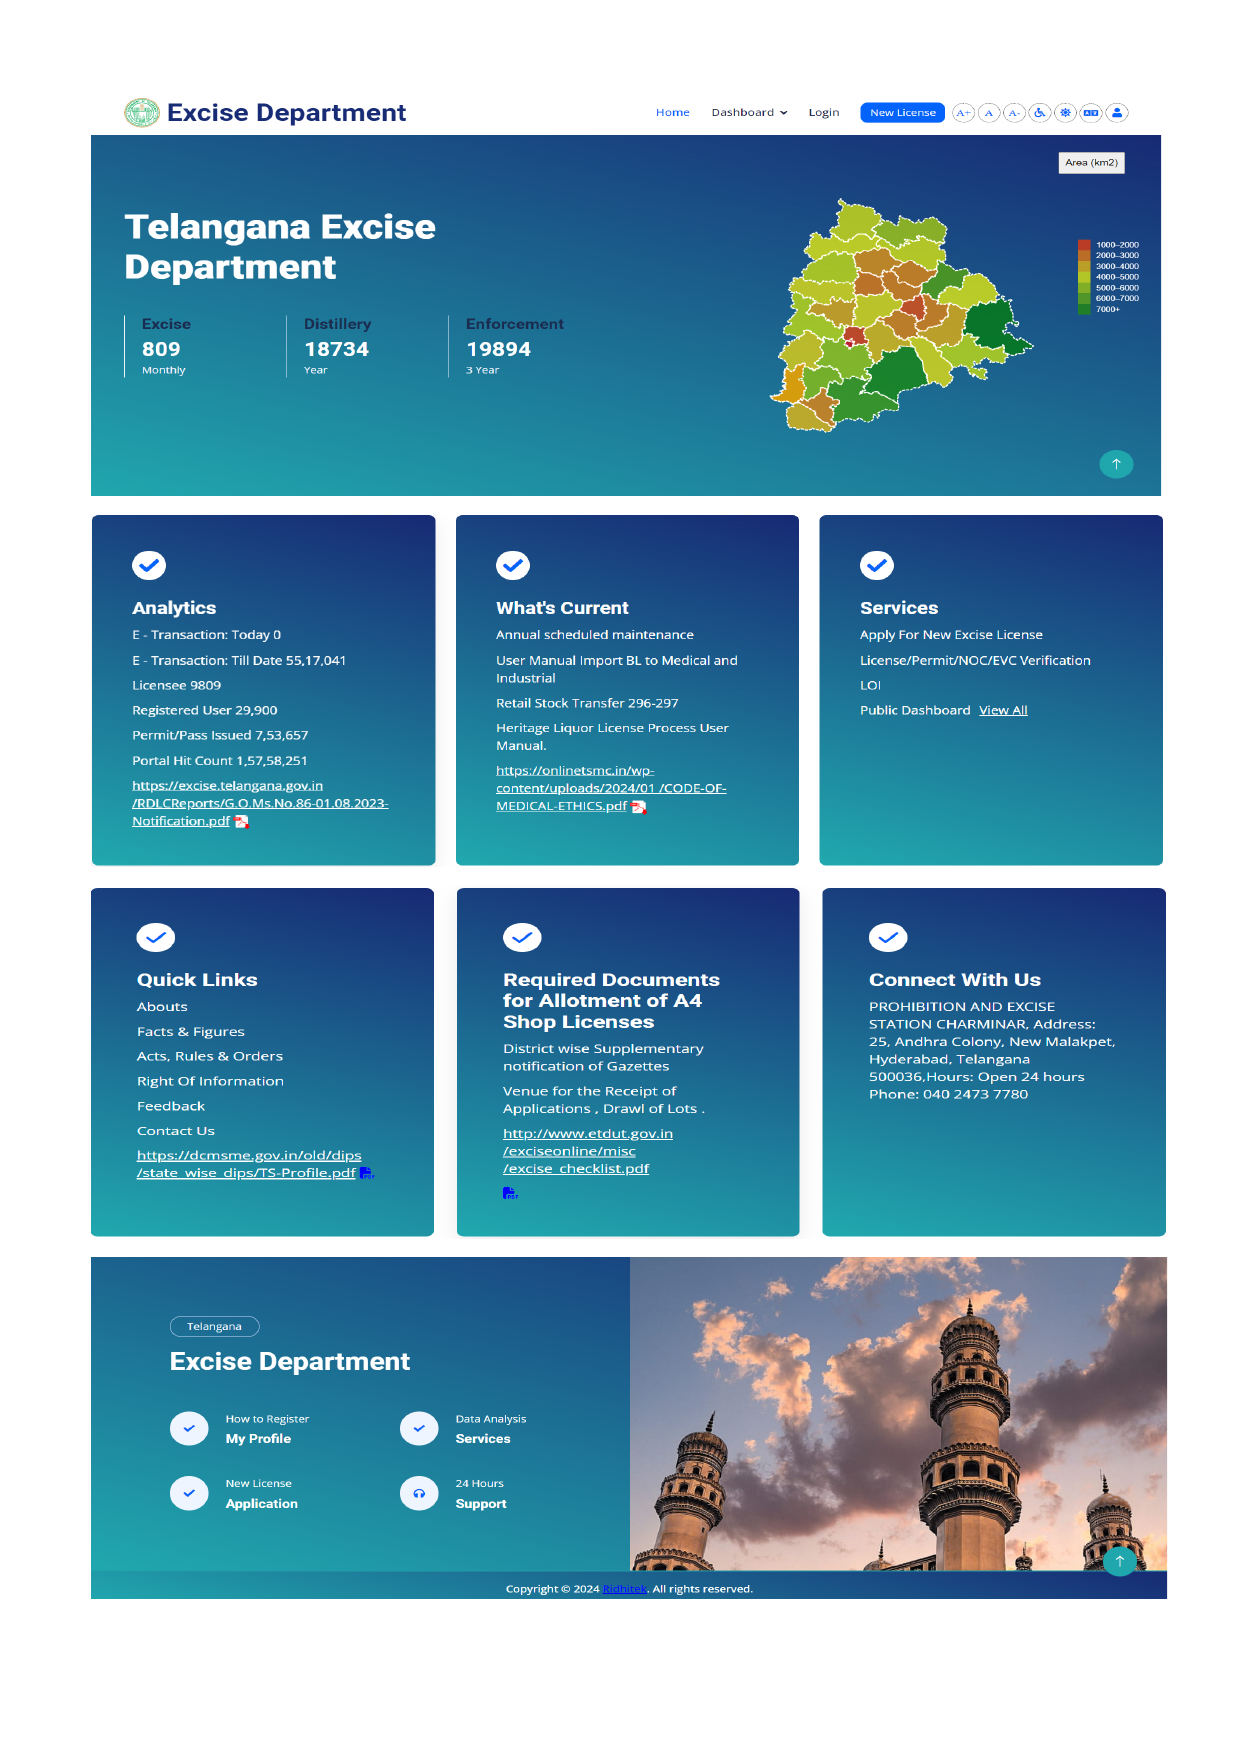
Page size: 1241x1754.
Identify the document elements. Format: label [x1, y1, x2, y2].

picture [91, 514, 1165, 867]
picture [91, 91, 1162, 496]
picture [91, 1257, 1168, 1599]
picture [91, 885, 1174, 1239]
